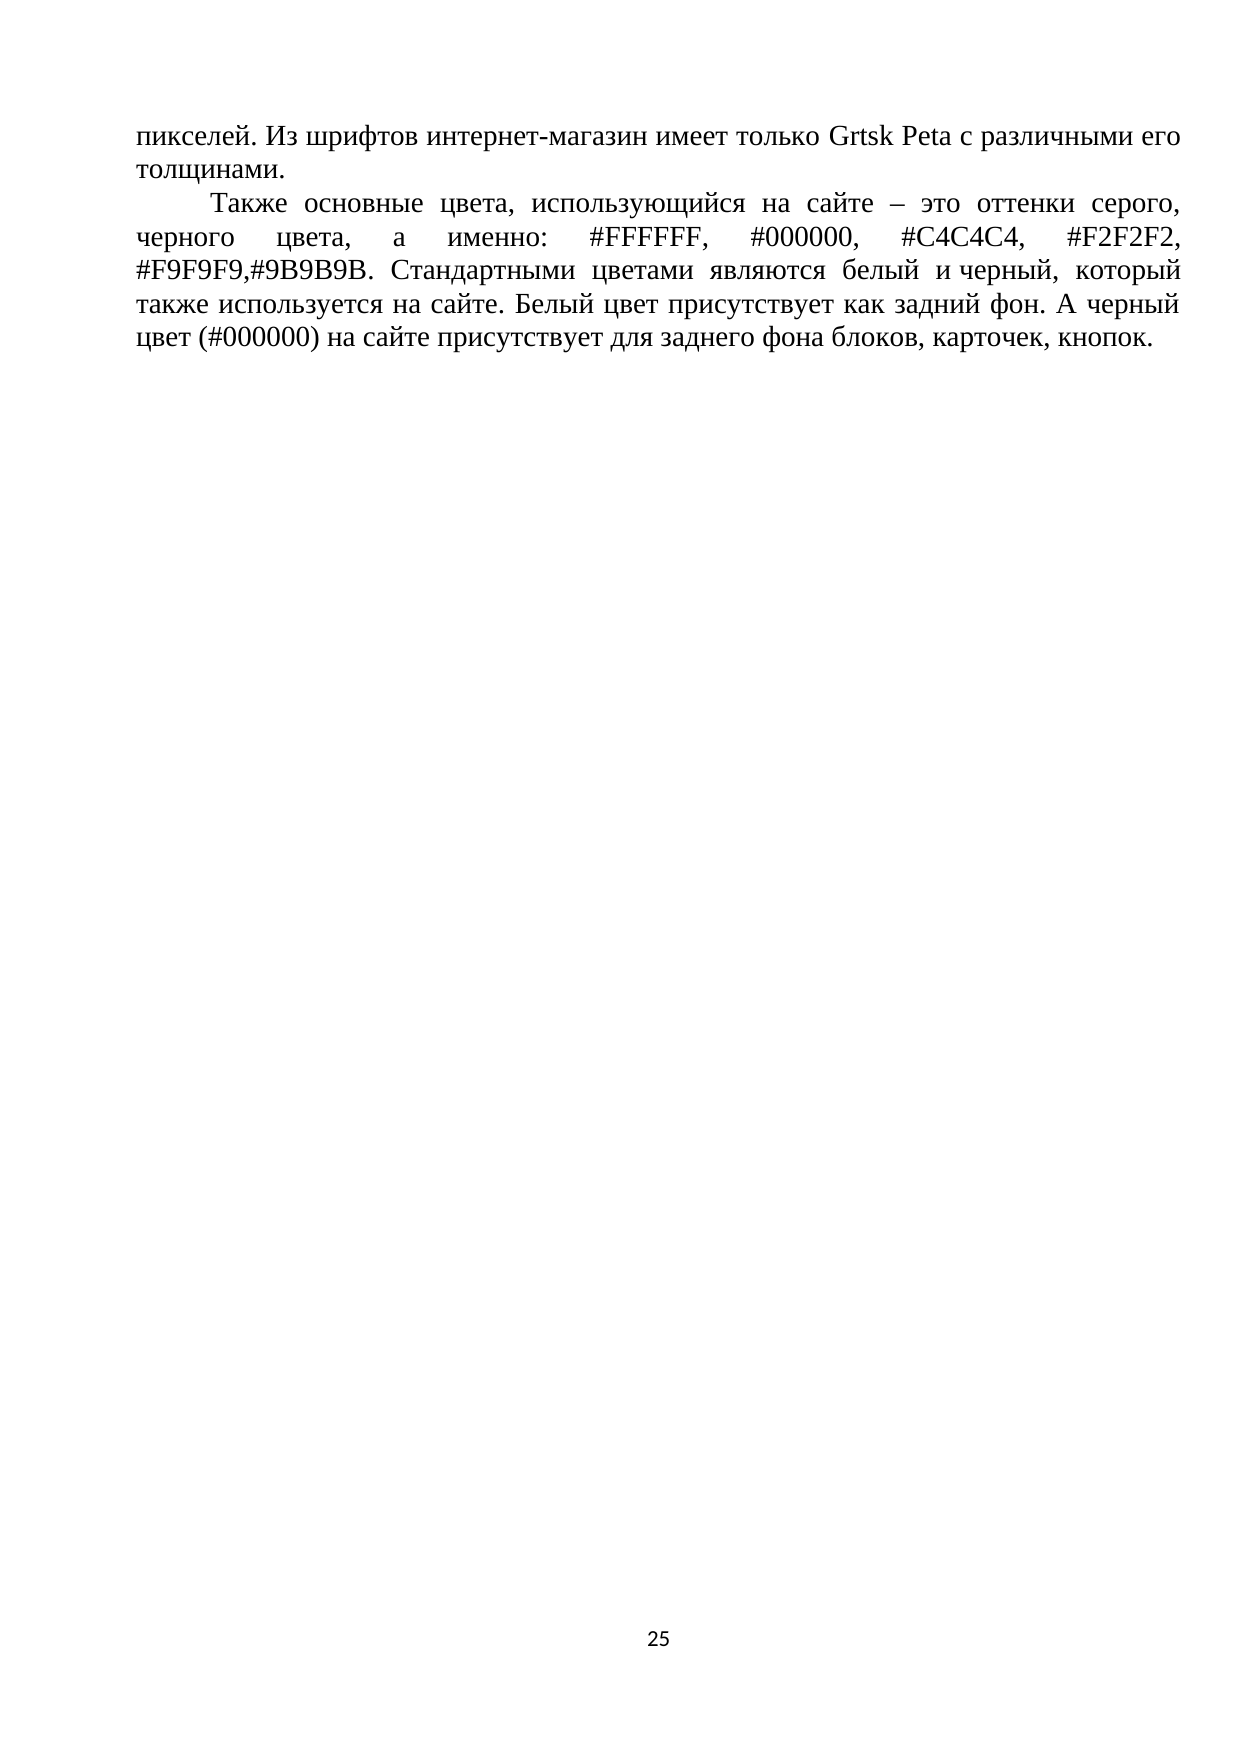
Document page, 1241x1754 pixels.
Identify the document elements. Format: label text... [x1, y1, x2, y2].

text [136, 118, 1181, 185]
text Также основные цвета, использующийся на сайте – это оттенки серого, черного цвета, а именно: #FFFFFF, #000000, #C4C4C4, #F2F2F2, #F9F9F9,#9B9B9B. Стандартными цветами являются белый и черный, который также используется на сайте. Белый цвет присутствует как задний фон. А черный цвет (#000000) на сайте присутствует для заднего фона блоков, карточек, кнопок. [136, 185, 1181, 353]
